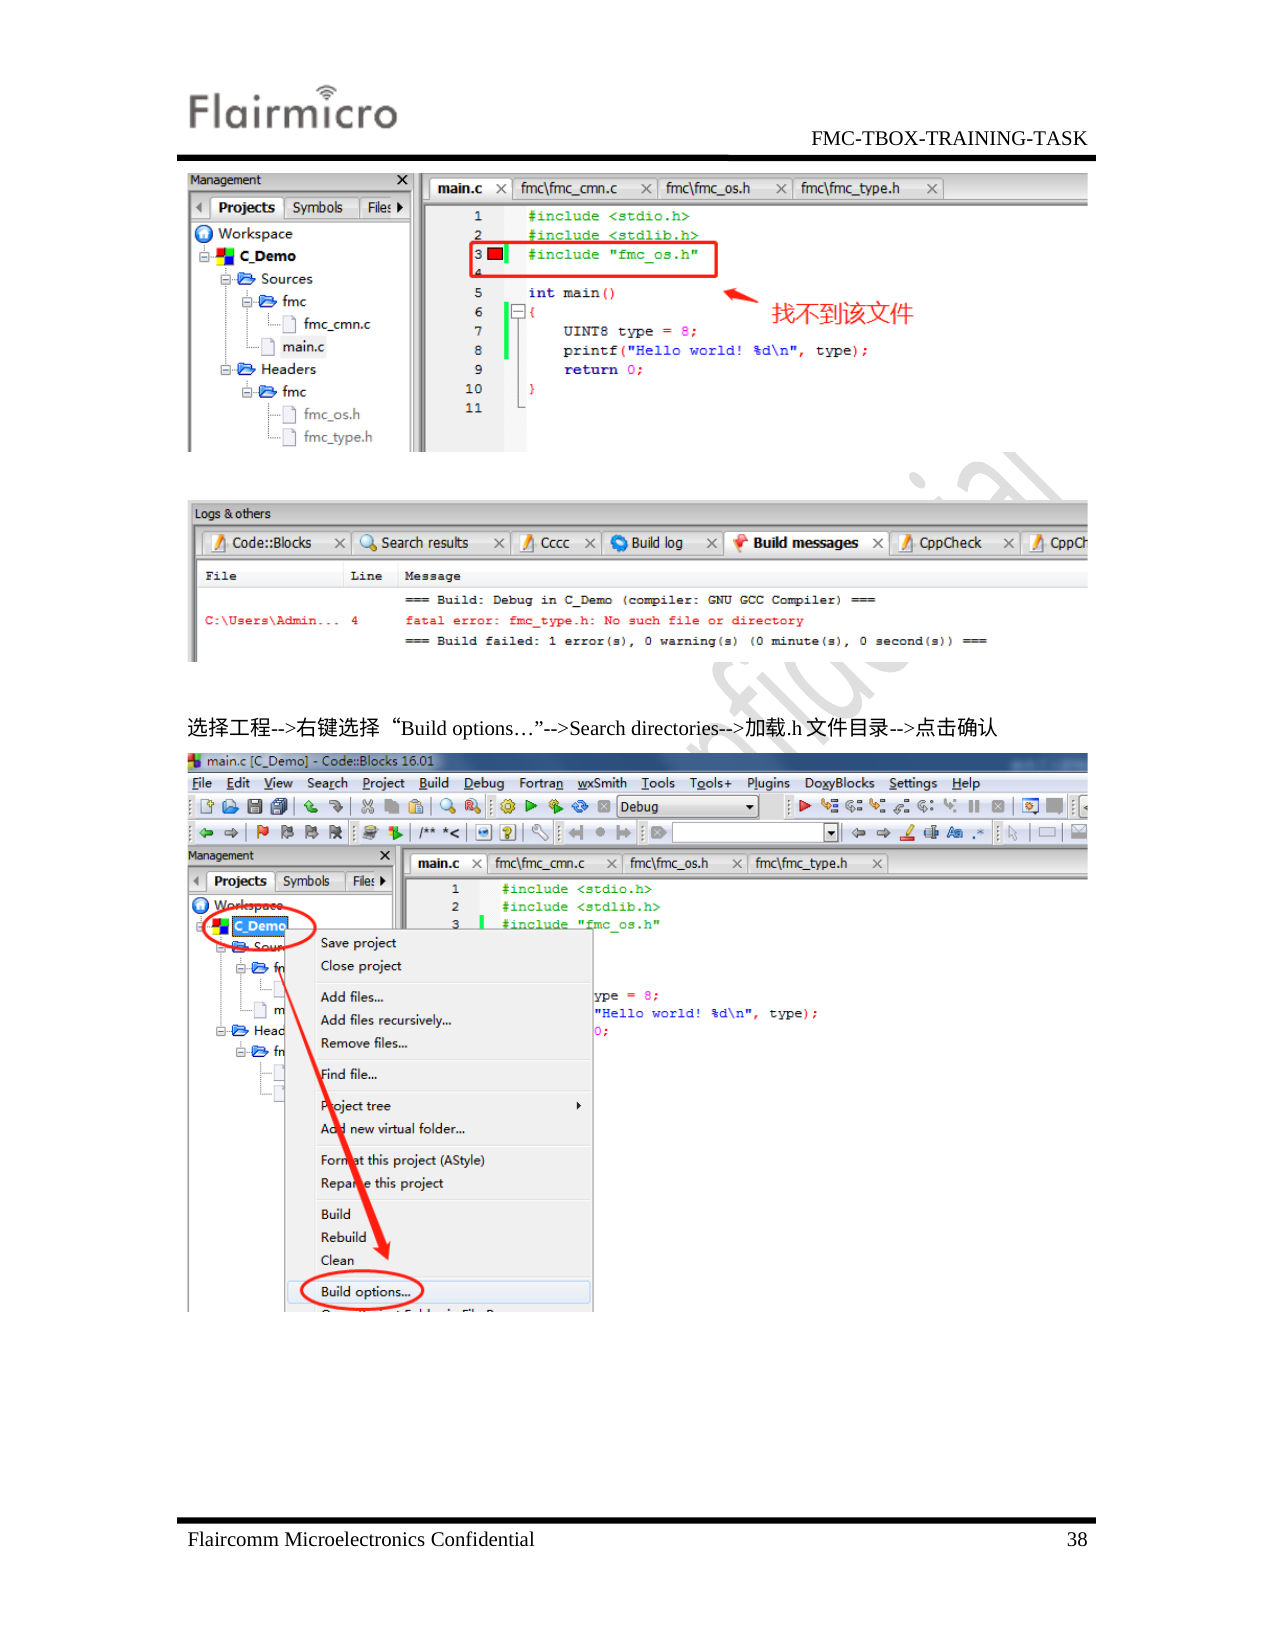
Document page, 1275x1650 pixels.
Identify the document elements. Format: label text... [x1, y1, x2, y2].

picture [187, 75, 400, 146]
picture [187, 753, 1088, 1312]
picture [187, 173, 1088, 452]
text 选择工程-->右键选择“Build options…”-->Search directories-->加载.h文件目录-->点击确认 [187, 711, 1087, 741]
picture [187, 500, 1088, 662]
